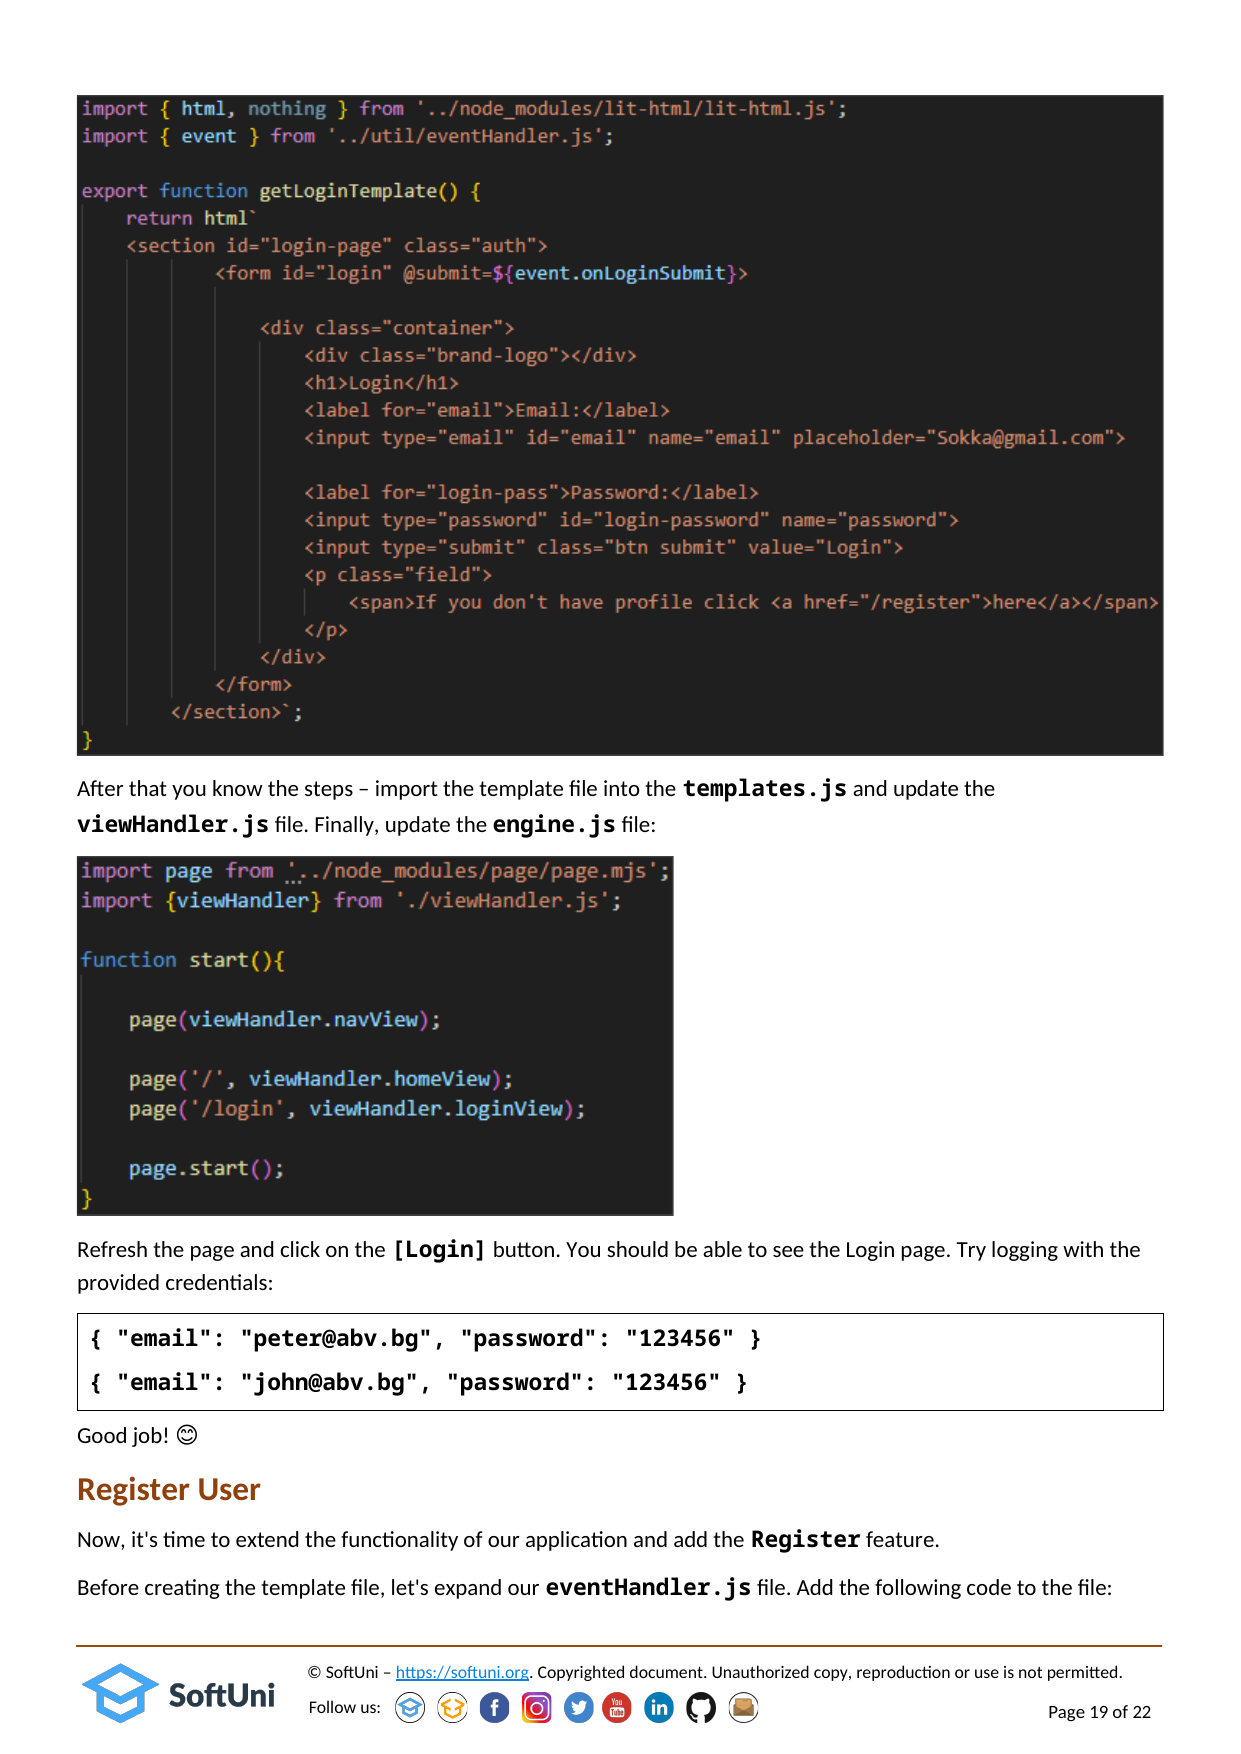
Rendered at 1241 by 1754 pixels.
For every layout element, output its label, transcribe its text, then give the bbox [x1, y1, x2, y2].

subtitle Register User [77, 1467, 1163, 1508]
picture [395, 1692, 425, 1723]
picture [728, 1692, 759, 1723]
text After that you know the steps – import the template file into the templates.js and update the viewHandler.js file. Finally, update the engine.js file: [77, 772, 1163, 839]
text Refresh the page and click on the [Login] button. You should be able to see the Login page. Try logging with the provided credentials: [77, 1233, 1163, 1296]
picture [658, 1705, 667, 1714]
text Before creating the template file, let's expand our eventHandler.js file. Add the following code to the file: [77, 1571, 1163, 1602]
picture [644, 1714, 653, 1723]
picture [75, 1658, 281, 1729]
picture [564, 1692, 594, 1723]
table_header { "email": "peter@abv.bg", "password": "123456" } { "email": "john@abv.bg", "password": "123456" } [78, 1314, 1163, 1410]
text Good job! [77, 1419, 1163, 1450]
picture [437, 1692, 468, 1723]
picture [76, 856, 674, 1216]
picture [522, 1692, 552, 1723]
picture [665, 1692, 674, 1701]
text Now, it's time to extend the functionality of our application and add the Register feature. [77, 1523, 1163, 1554]
picture [665, 1714, 674, 1723]
picture [479, 1692, 510, 1723]
picture [76, 95, 1164, 756]
picture [602, 1692, 632, 1723]
picture [686, 1692, 716, 1723]
picture [644, 1692, 653, 1701]
